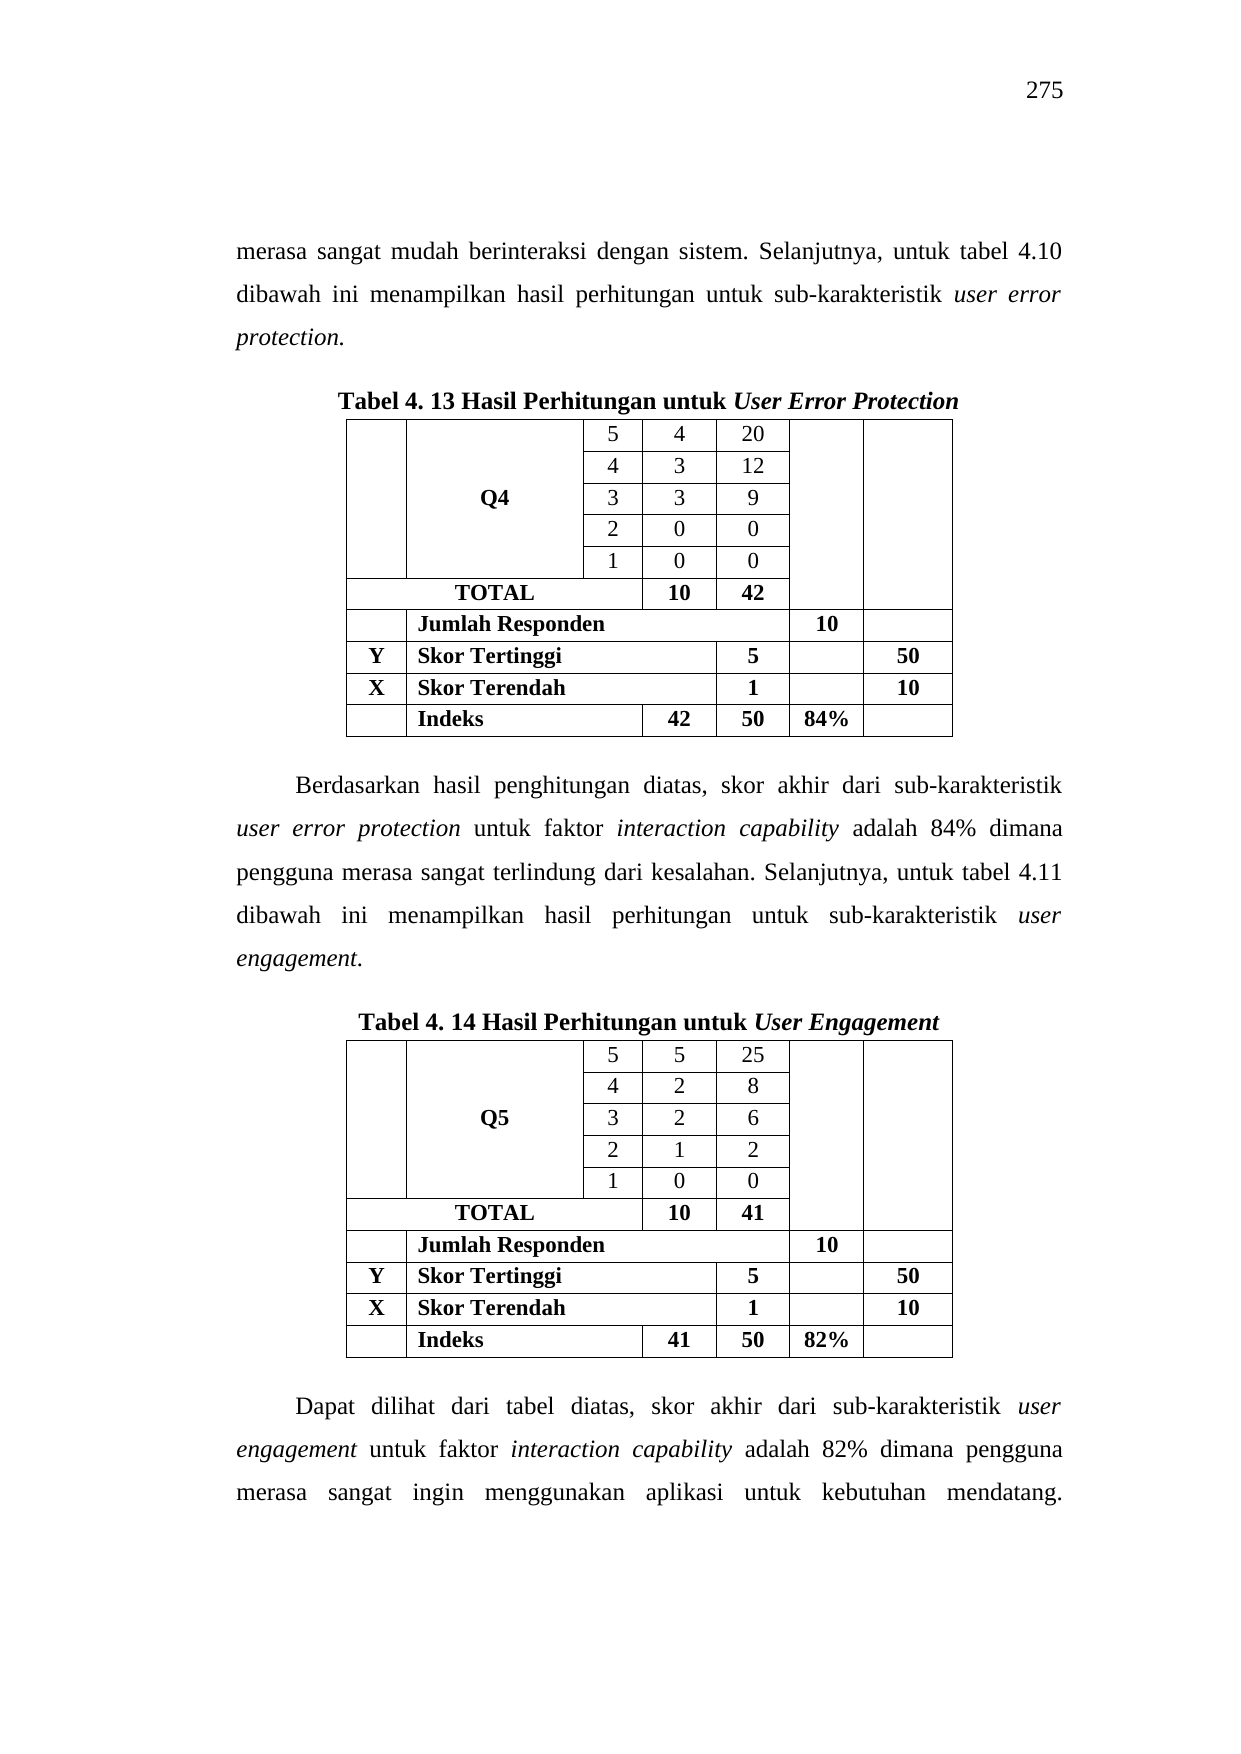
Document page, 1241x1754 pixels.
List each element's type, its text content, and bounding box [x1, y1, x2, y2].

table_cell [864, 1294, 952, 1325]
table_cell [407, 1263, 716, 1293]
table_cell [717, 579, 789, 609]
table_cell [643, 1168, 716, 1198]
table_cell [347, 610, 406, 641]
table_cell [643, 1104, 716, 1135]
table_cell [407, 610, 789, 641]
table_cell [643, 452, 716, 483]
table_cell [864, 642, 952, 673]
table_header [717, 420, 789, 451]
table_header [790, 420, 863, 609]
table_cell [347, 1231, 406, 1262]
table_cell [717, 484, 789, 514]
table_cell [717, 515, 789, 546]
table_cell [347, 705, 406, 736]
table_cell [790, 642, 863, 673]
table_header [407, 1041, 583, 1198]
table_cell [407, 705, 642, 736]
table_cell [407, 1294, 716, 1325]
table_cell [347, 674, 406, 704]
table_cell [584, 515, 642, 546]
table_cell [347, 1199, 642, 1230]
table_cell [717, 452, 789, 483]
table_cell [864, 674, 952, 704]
text Tabel 4. Hasil Perhitungan untuk User Engagement [236, 1007, 1063, 1036]
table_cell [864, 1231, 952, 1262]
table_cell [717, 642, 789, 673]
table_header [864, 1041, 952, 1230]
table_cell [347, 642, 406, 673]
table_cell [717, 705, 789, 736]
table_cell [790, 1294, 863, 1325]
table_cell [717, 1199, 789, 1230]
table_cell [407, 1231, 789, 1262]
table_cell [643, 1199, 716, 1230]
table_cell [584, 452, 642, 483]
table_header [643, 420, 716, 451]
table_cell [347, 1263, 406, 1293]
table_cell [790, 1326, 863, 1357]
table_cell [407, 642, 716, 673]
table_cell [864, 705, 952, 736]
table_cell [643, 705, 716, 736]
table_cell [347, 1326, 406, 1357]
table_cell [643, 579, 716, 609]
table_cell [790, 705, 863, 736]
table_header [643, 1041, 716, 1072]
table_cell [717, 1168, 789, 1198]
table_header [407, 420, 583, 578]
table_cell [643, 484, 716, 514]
text Tabel 4. Hasil Perhitungan untuk User Error Protection [236, 386, 1063, 415]
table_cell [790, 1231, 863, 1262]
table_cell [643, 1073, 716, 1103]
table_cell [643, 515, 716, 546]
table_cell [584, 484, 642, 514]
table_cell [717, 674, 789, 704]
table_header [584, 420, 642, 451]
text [236, 236, 1063, 351]
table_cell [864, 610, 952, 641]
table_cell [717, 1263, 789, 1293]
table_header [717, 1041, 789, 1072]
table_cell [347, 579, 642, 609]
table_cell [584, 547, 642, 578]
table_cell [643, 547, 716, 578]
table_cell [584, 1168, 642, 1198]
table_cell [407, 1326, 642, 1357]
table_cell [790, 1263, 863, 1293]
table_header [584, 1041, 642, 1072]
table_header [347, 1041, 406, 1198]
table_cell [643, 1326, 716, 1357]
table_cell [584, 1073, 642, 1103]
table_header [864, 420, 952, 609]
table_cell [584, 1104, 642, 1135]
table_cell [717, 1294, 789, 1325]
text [236, 1391, 1063, 1506]
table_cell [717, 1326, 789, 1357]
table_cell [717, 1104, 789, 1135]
text Berdasarkan hasil penghitungan diatas, skor akhir dari sub-karakteristik user error protection untuk faktor interaction capability adalah 84% dimana pengguna merasa sangat terlindung dari kesalahan. Selanjutnya, untuk tabel 4.11 dibawah ini menampilkan hasil perhitungan untuk sub-karakteristik user engagement. [236, 770, 1063, 972]
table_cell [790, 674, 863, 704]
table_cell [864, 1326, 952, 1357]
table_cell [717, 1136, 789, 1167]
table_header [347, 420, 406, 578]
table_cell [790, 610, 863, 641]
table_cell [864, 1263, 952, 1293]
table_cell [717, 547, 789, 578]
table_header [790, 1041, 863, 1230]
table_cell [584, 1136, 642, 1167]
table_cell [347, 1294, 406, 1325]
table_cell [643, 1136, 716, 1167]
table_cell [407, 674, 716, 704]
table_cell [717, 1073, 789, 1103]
